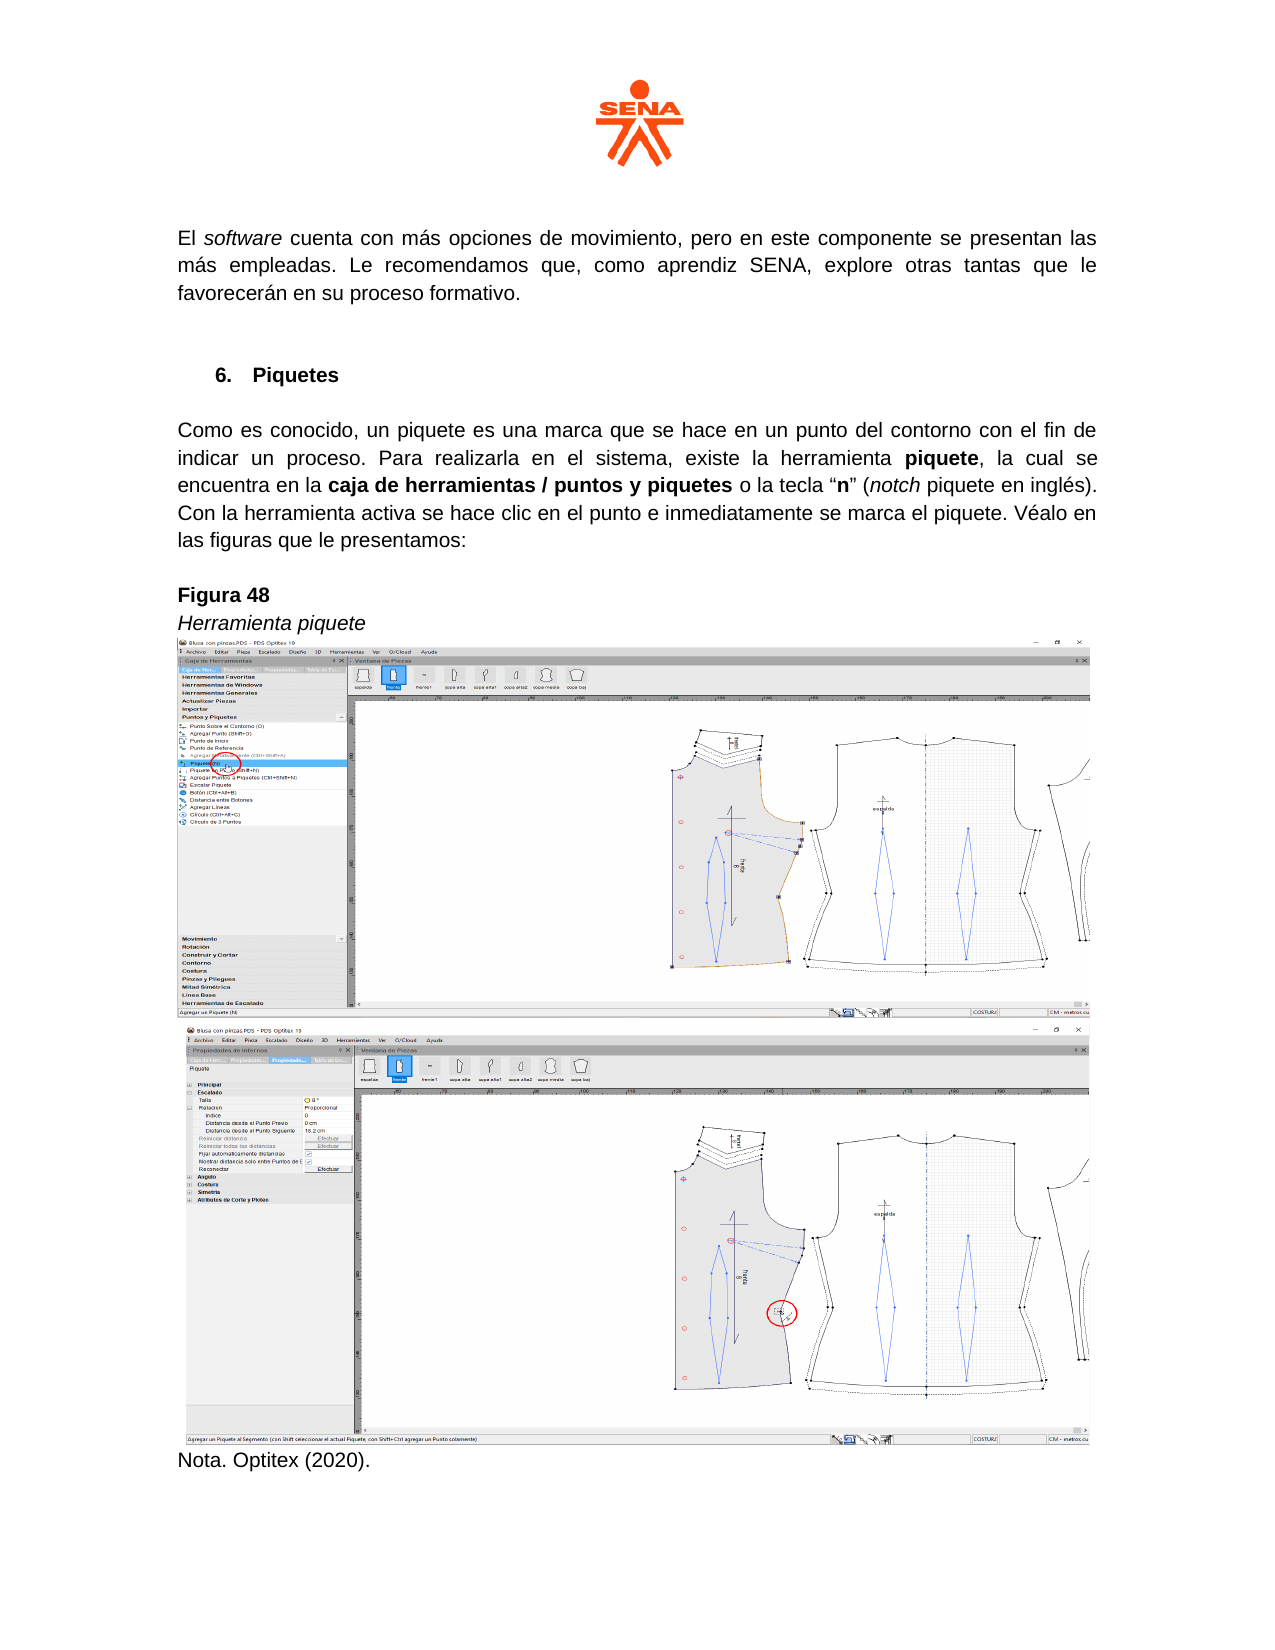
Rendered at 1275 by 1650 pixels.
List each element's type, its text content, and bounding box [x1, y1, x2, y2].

picture [585, 76, 690, 171]
text Como es conocido, un piquete es una marca que se hace en un punto del contorno con el fin de indicar un proceso. Para realizarla en el sistema, existe la herramienta piquete, la cual se encuentra en la caja de herramientas / puntos y piquetes o la tecla “n” (notch piquete en inglés). Con la herramienta activa se hace clic en el punto e inmediatamente se marca el piquete. Véalo en las figuras que le presentamos: [177, 418, 1098, 552]
picture [186, 1025, 1090, 1445]
text Figura 48 [177, 583, 1098, 607]
list Piquetes [215, 363, 1098, 387]
picture [177, 638, 1090, 1018]
text El software cuenta con más opciones de movimiento, pero en este componente se presentan las más empleadas. Le recomendamos que, como aprendiz SENA, explore otras tantas que le favorecerán en su proceso formativo. [177, 225, 1098, 304]
text Nota. Optitex (2020). [177, 1448, 1098, 1472]
